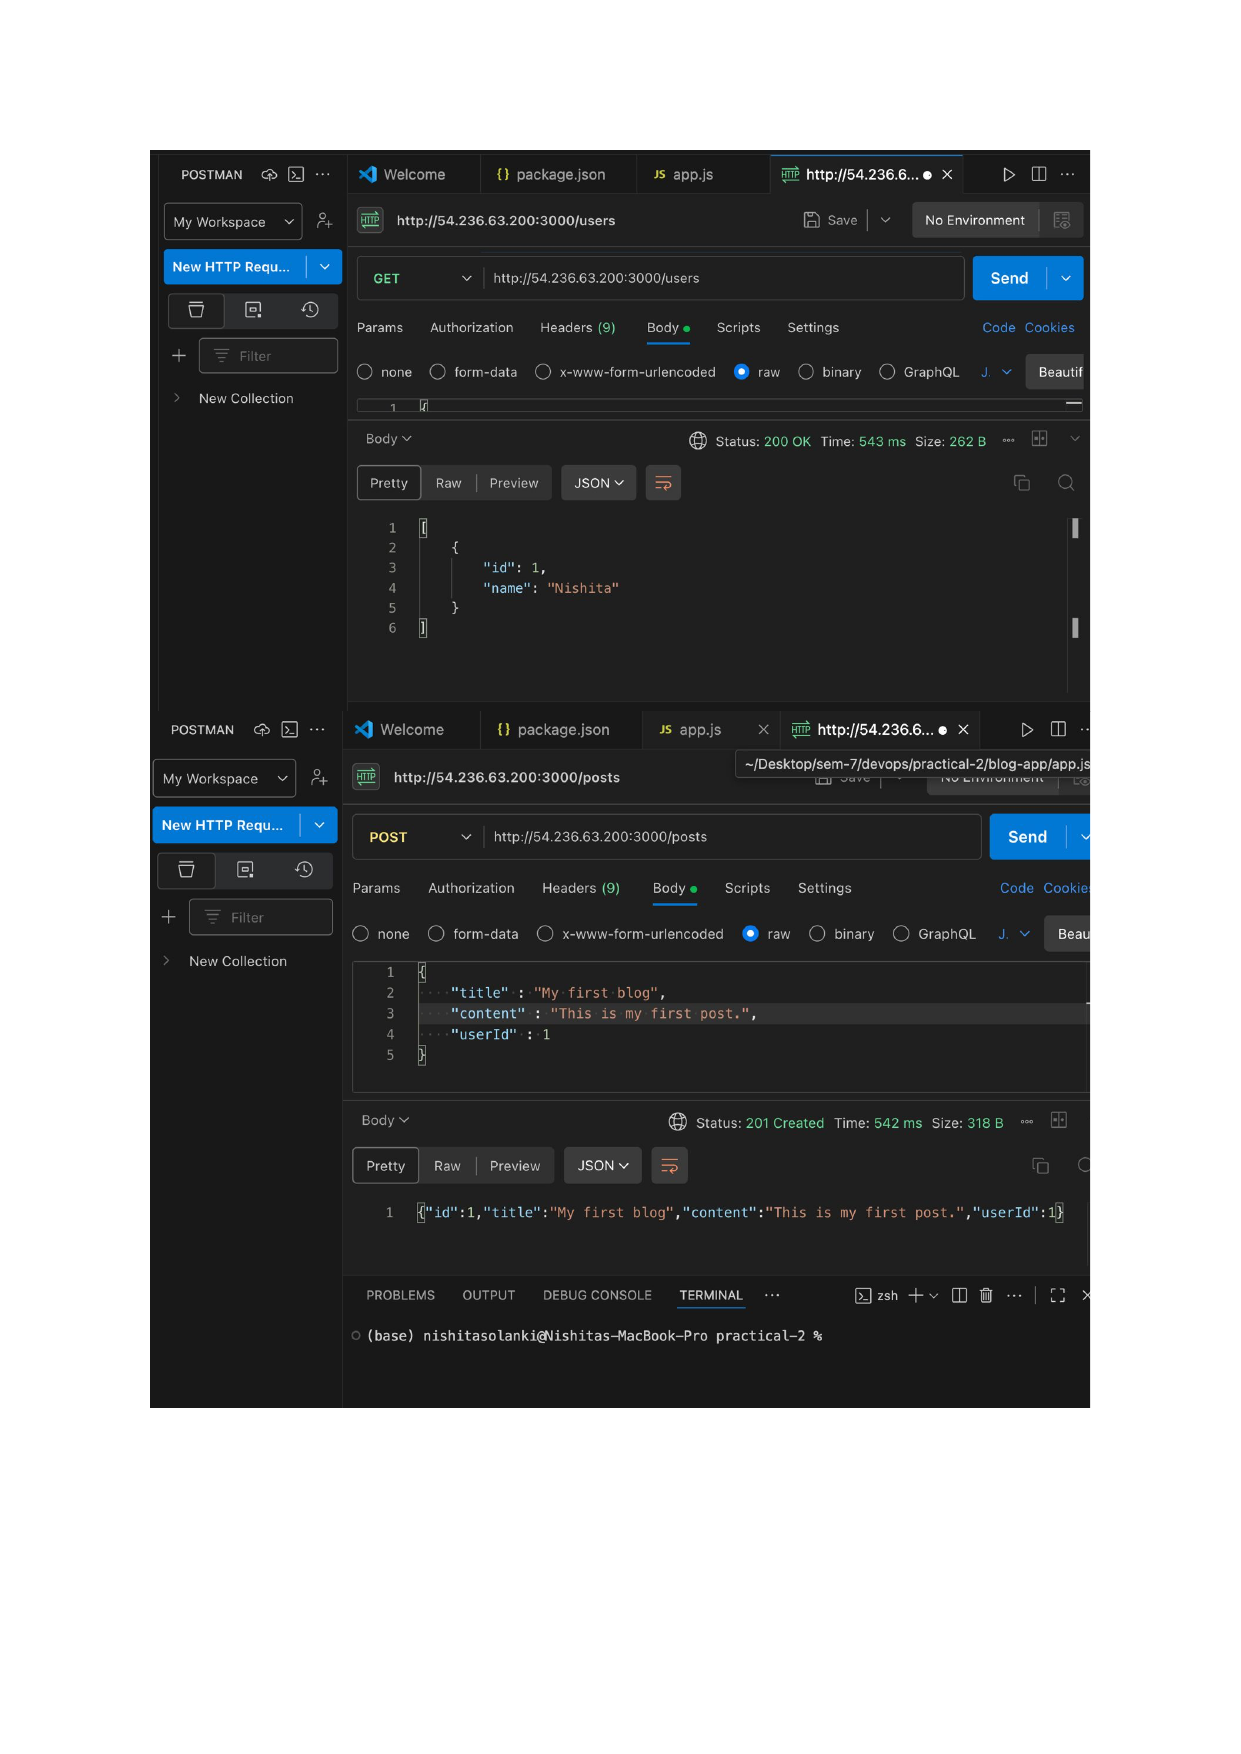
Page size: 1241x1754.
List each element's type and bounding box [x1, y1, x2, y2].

picture [150, 150, 1091, 1408]
